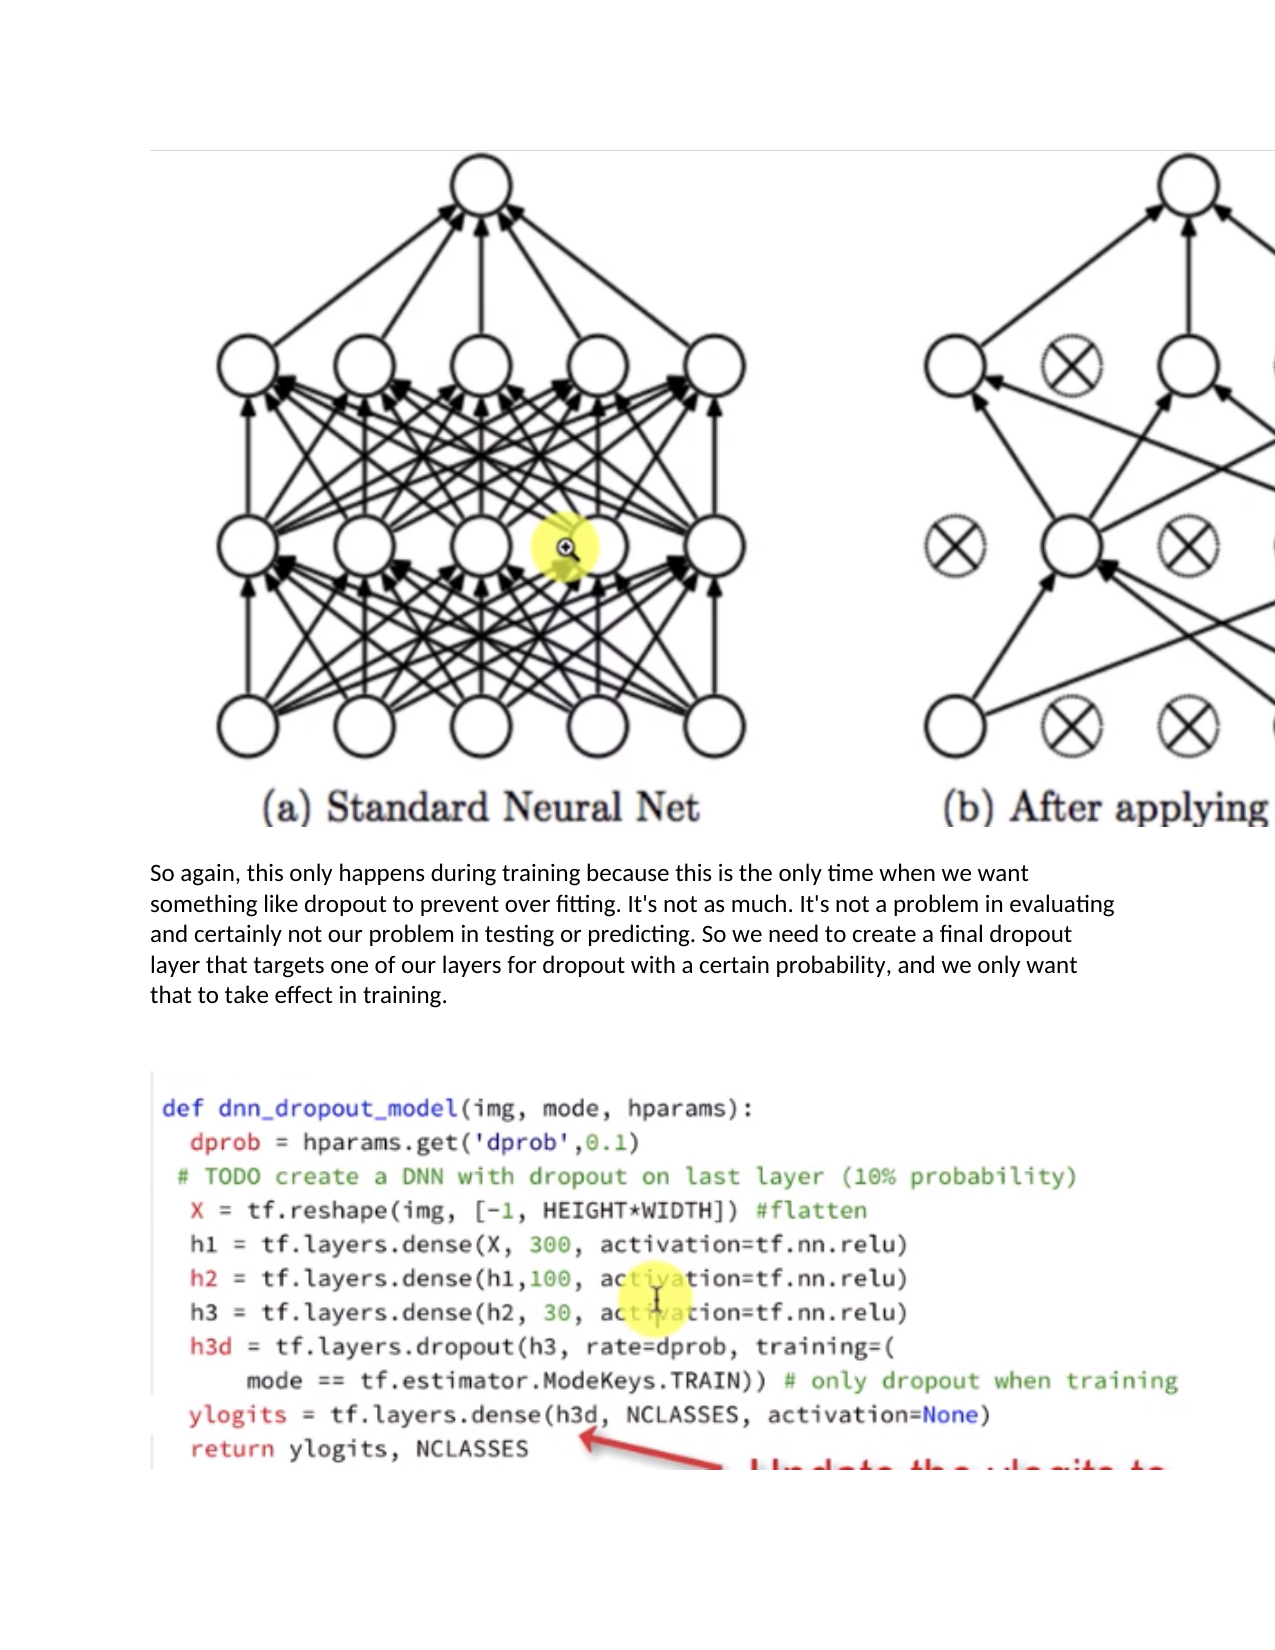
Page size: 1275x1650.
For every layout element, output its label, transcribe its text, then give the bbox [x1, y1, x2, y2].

text So again, this only happens during training because this is the only time when we want something like dropout to prevent over fitting. It's not as much. It's not a problem in evaluating and certainly not our problem in testing or predicting. So we need to create a final dropout layer that targets one of our layers for dropout with a certain probability, and we only want that to take effect in training. [150, 857, 1125, 1010]
picture [150, 150, 1275, 827]
picture [150, 1071, 1275, 1470]
